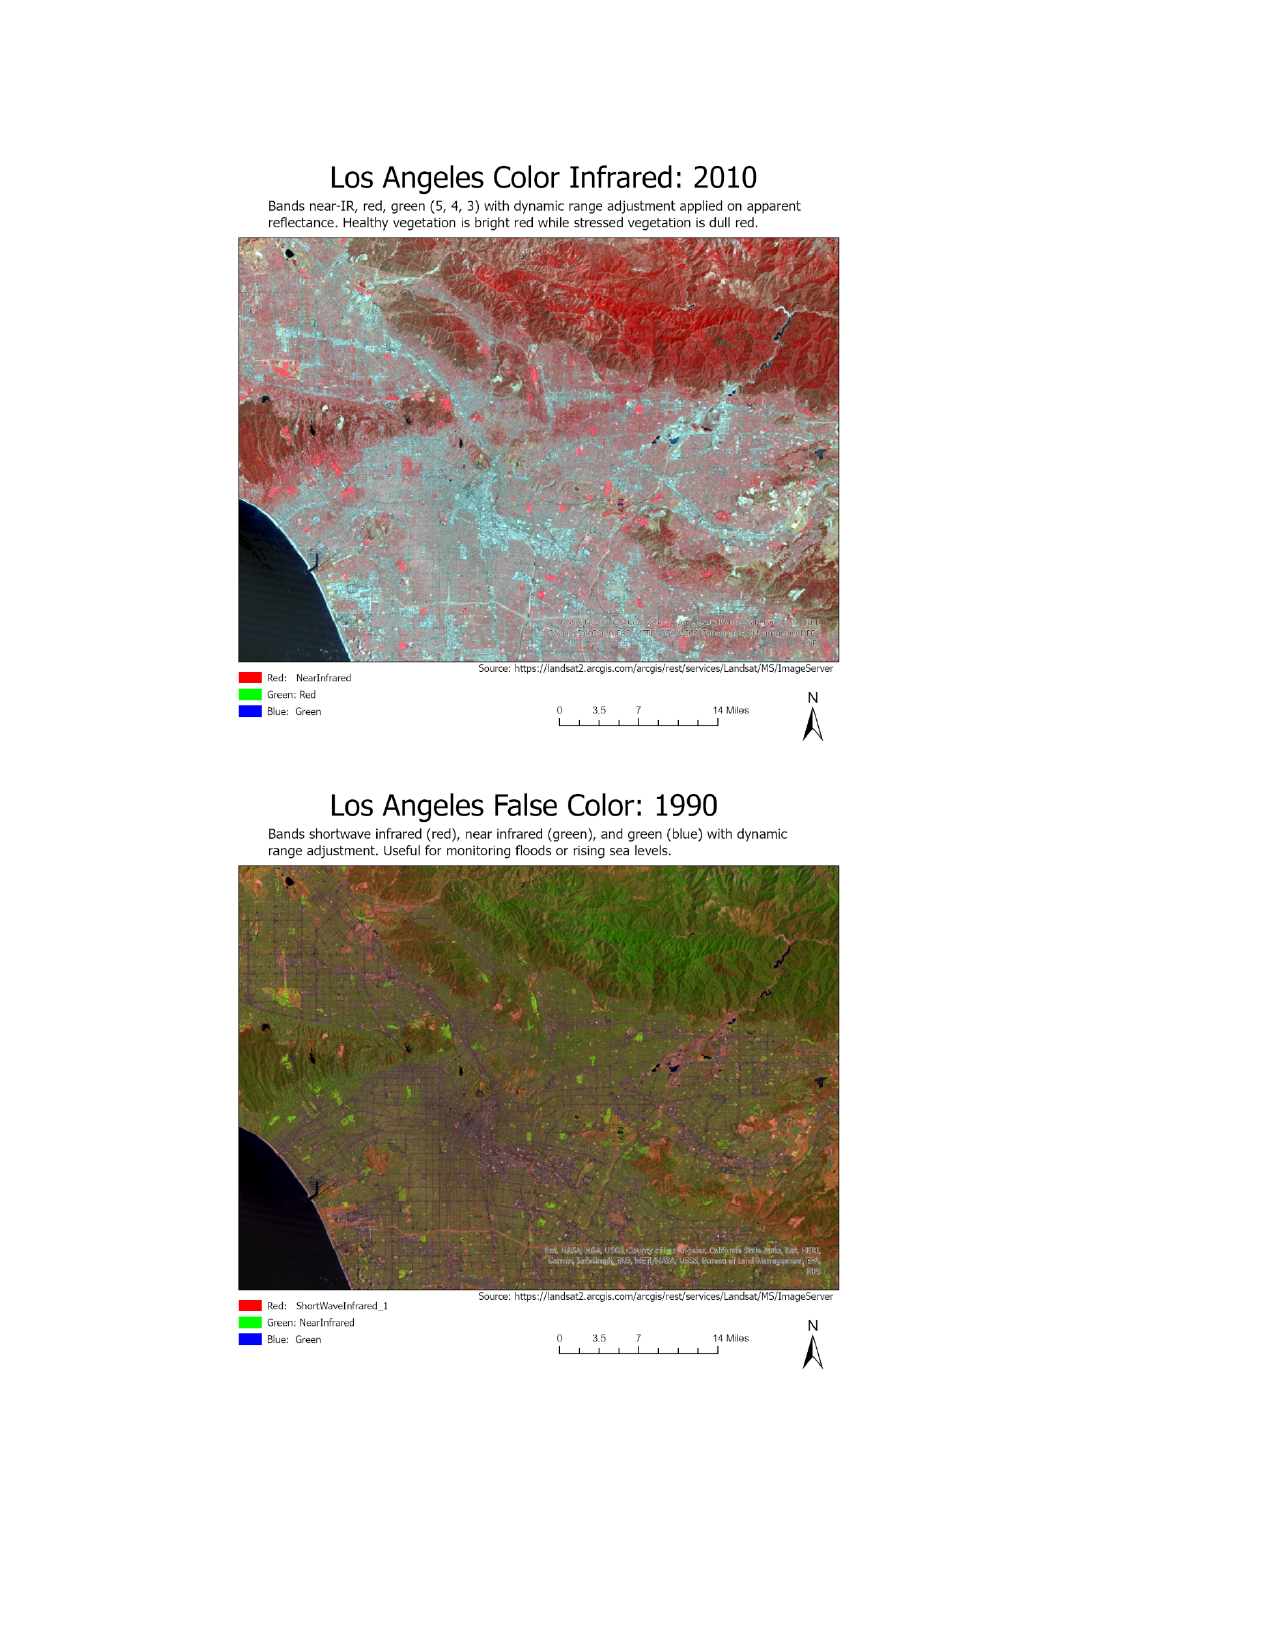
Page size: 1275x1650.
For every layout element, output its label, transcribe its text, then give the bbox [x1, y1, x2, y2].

picture [150, 150, 927, 750]
picture [150, 778, 927, 1378]
